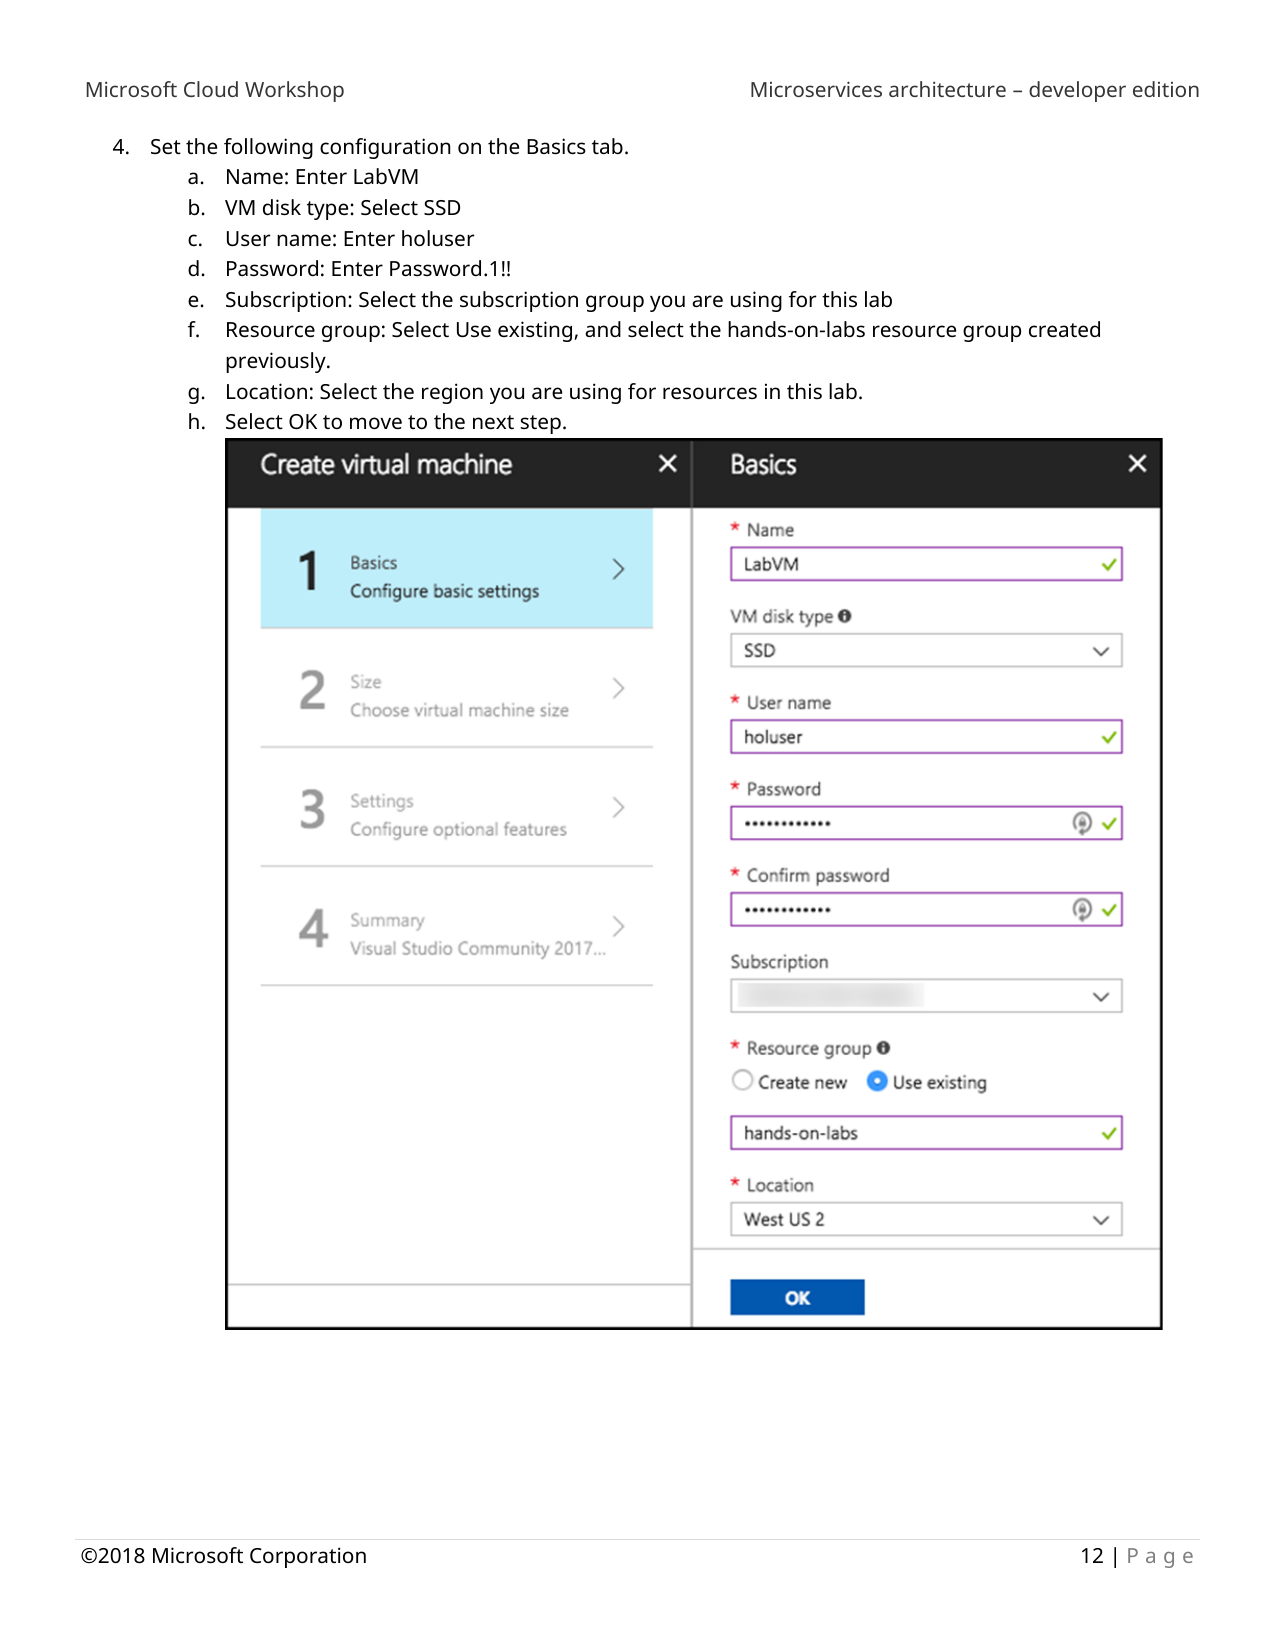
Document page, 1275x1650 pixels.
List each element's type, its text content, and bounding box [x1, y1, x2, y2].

list Subscription: Select the subscription group you are using for this lab [187, 285, 1200, 313]
list Password: Enter Password.1!! [187, 254, 1200, 283]
list Name: Enter LabVM [187, 162, 1200, 191]
picture [225, 438, 1163, 1330]
list VM disk type: Select SSD [187, 193, 1200, 222]
list Set the following configuration on the Basics tab. [112, 132, 1200, 160]
list Resource group: Select Use existing, and select the hands-on-labs resource group created previously. [187, 316, 1200, 375]
list Location: Select the region you are using for resources in this lab. [187, 377, 1200, 405]
list User name: Enter holuser [187, 224, 1200, 252]
